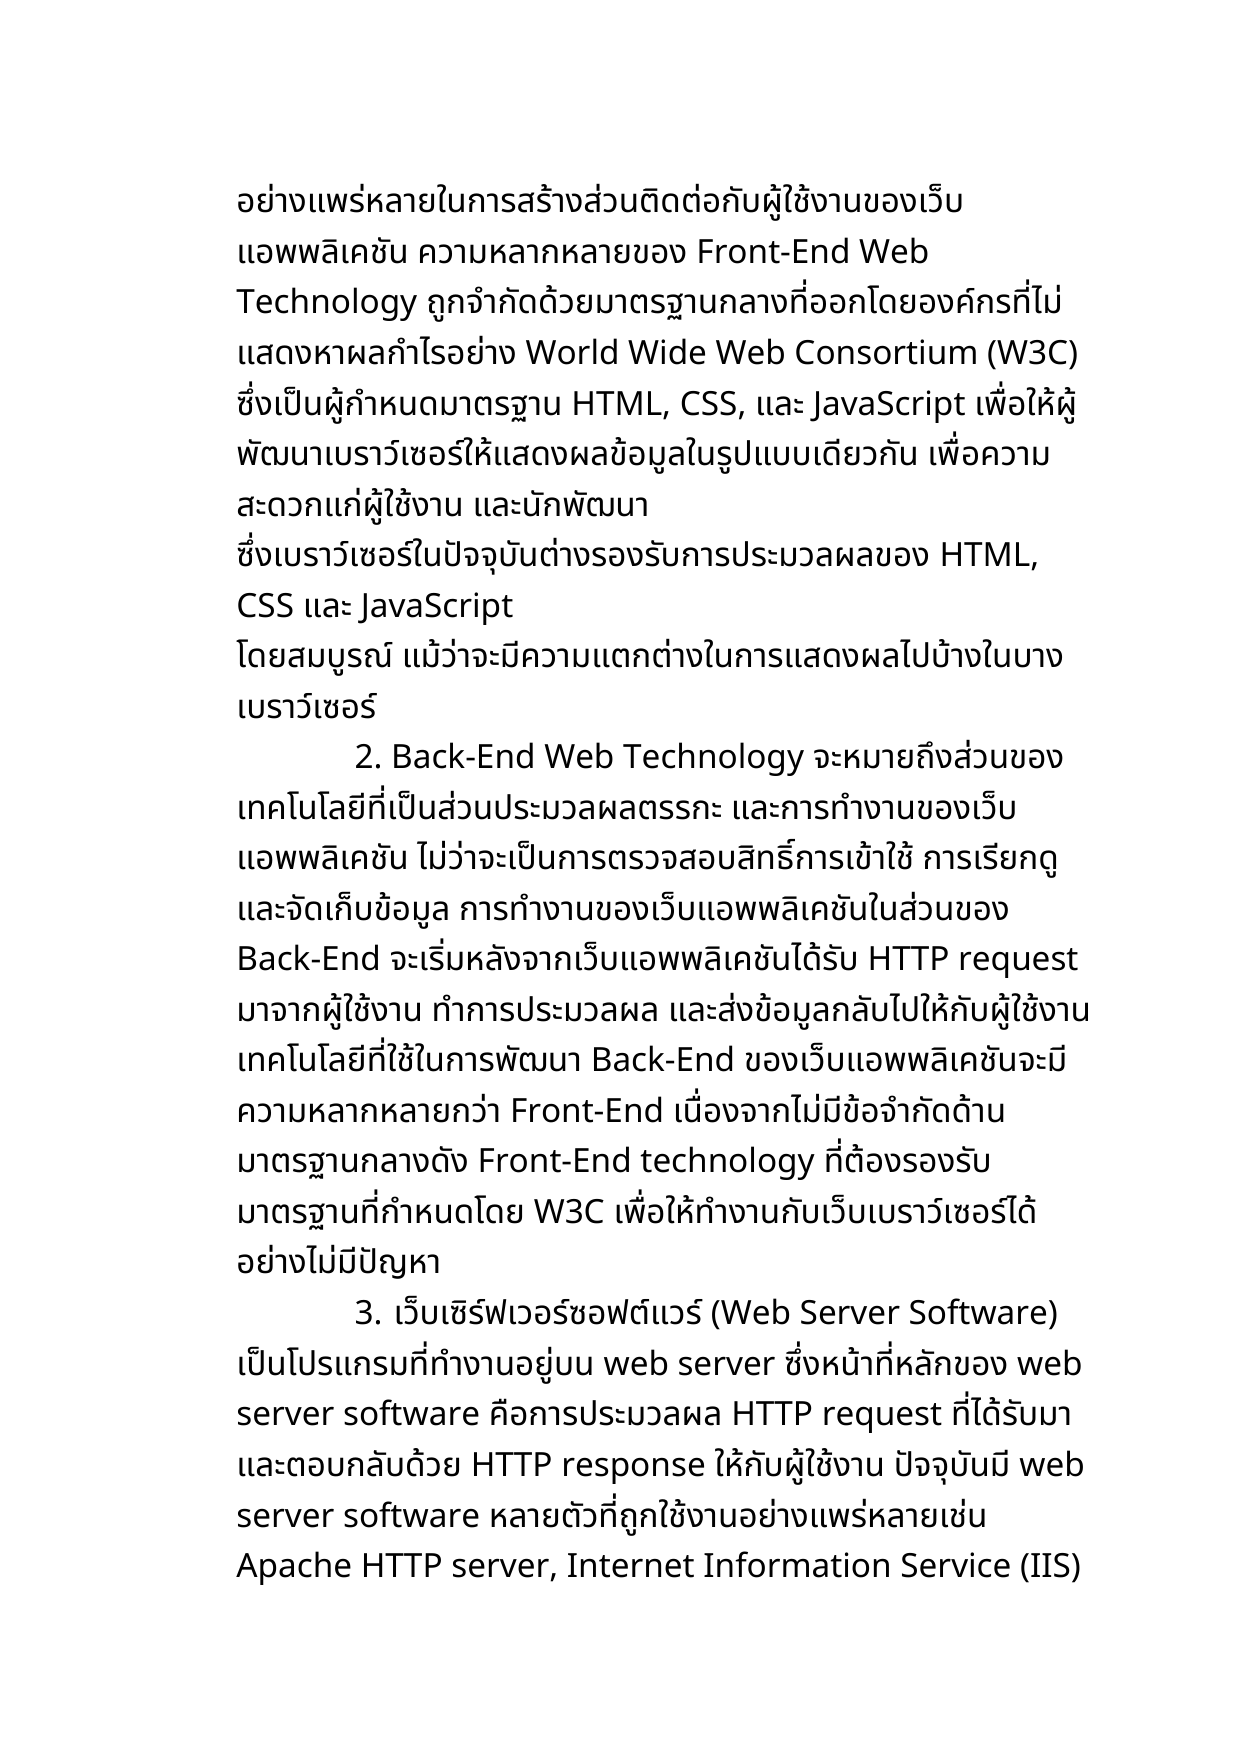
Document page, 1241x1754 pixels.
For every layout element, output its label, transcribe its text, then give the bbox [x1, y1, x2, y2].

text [236, 1289, 1092, 1587]
text 2. Back-End Web Technology จะหมายถึงส่วนของเทคโนโลยีที่เป็นส่วนประมวลผลตรรกะ และการทำงานของเว็บแอพพลิเคชัน ไม่ว่าจะเป็นการตรวจสอบสิทธิ์การเข้าใช้ การเรียกดู และจัดเก็บข้อมูล การทำงานของเว็บแอพพลิเคชันในส่วนของ Back-End จะเริ่มหลังจากเว็บแอพพลิเคชันได้รับ HTTP request มาจากผู้ใช้งาน ทำการประมวลผล และส่งข้อมูลกลับไปให้กับผู้ใช้งาน เทคโนโลยีที่ใช้ในการพัฒนา Back-End ของเว็บแอพพลิเคชันจะมีความหลากหลายกว่า Front-End เนื่องจากไม่มีข้อจำกัดด้านมาตรฐานกลางดัง Front-End technology ที่ต้องรองรับมาตรฐานที่กำหนดโดย W3C เพื่อให้ทำงานกับเว็บเบราว์เซอร์ได้อย่างไม่มีปัญหา [236, 733, 1092, 1289]
